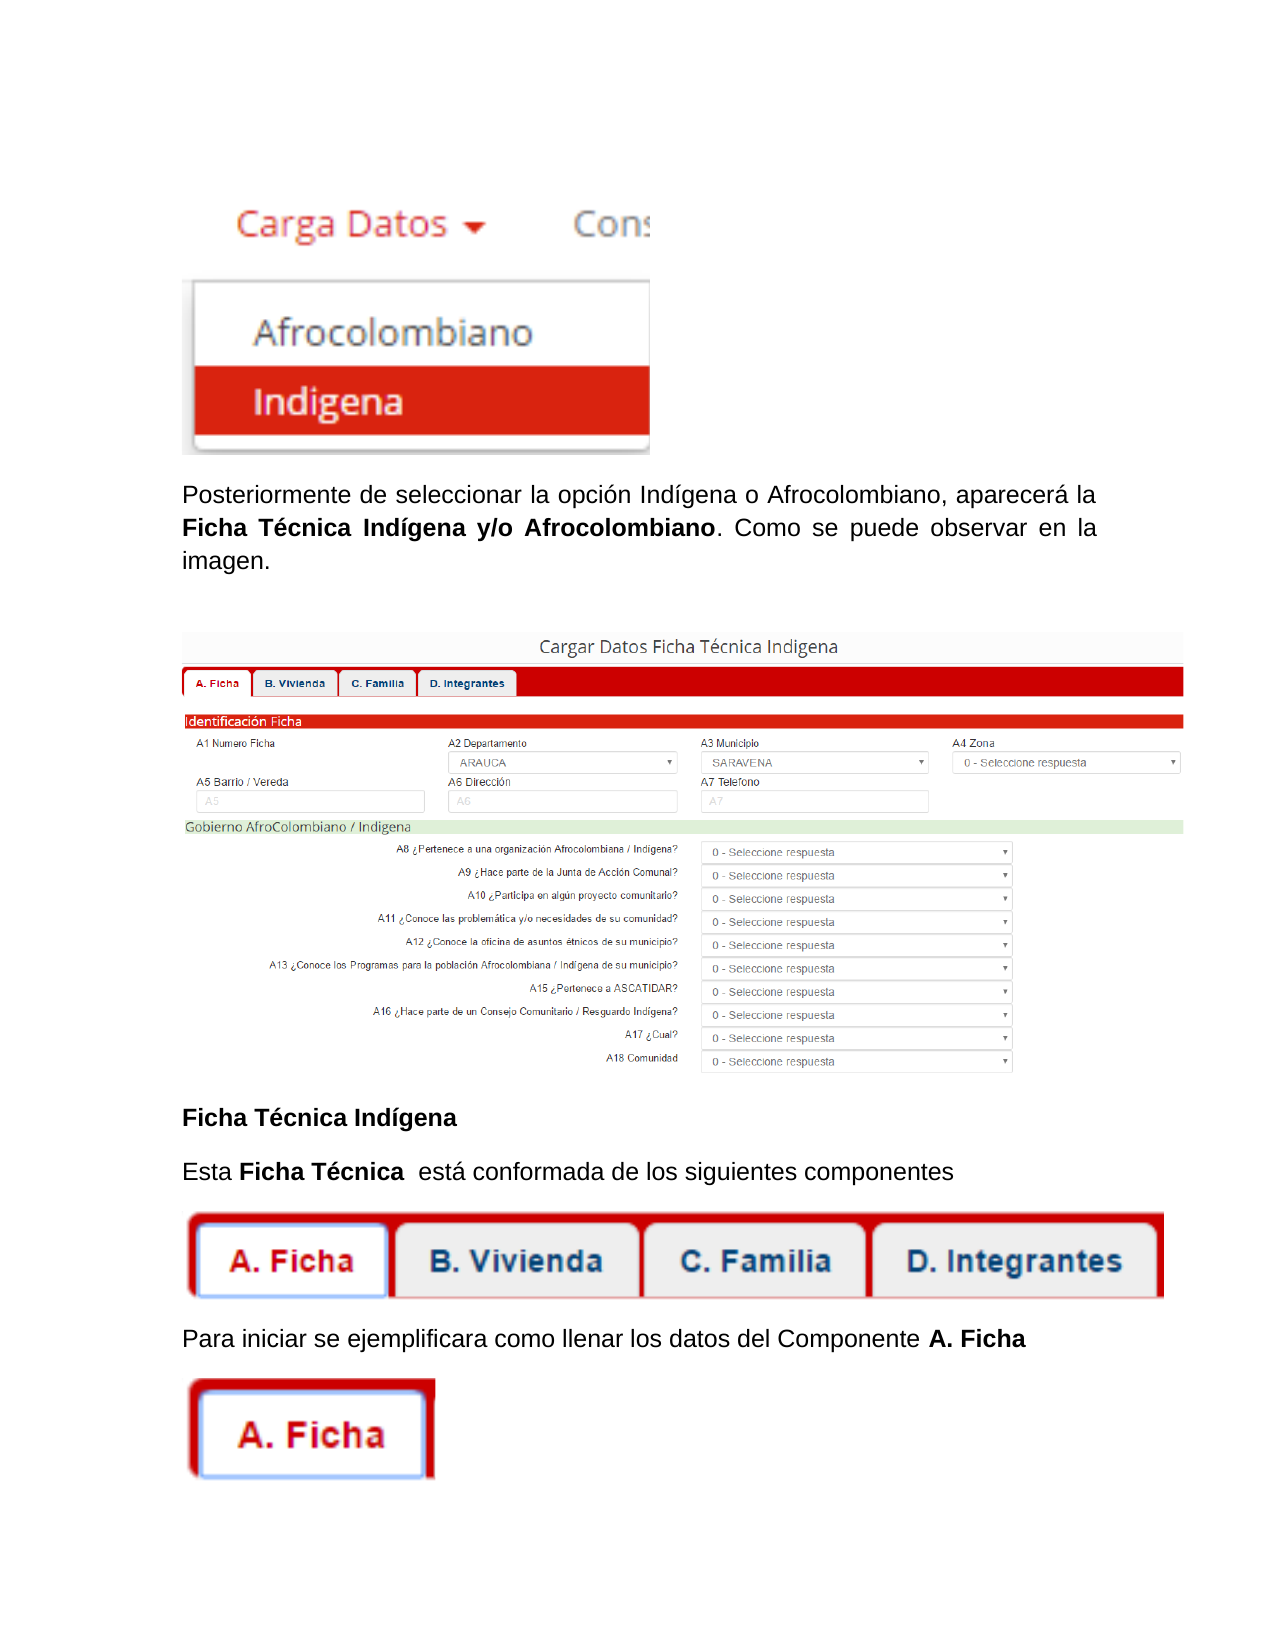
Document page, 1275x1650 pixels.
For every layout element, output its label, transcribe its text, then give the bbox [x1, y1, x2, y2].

picture [181, 632, 1184, 1079]
picture [181, 1211, 1164, 1300]
text Para iniciar se ejemplificara como llenar los datos del Componente A. Ficha [182, 1324, 1098, 1353]
picture [181, 201, 650, 455]
text Posteriormente de seleccionar la opción Indígena o Afrocolombiano, aparecerá la Ficha Técnica Indígena y/o Afrocolombiano. Como se puede observar en la imagen. [182, 480, 1098, 575]
text Esta Ficha Técnica está conformada de los siguientes componentes [182, 1157, 1098, 1186]
picture [181, 1378, 436, 1481]
text Ficha Técnica Indígena [182, 1103, 1098, 1132]
